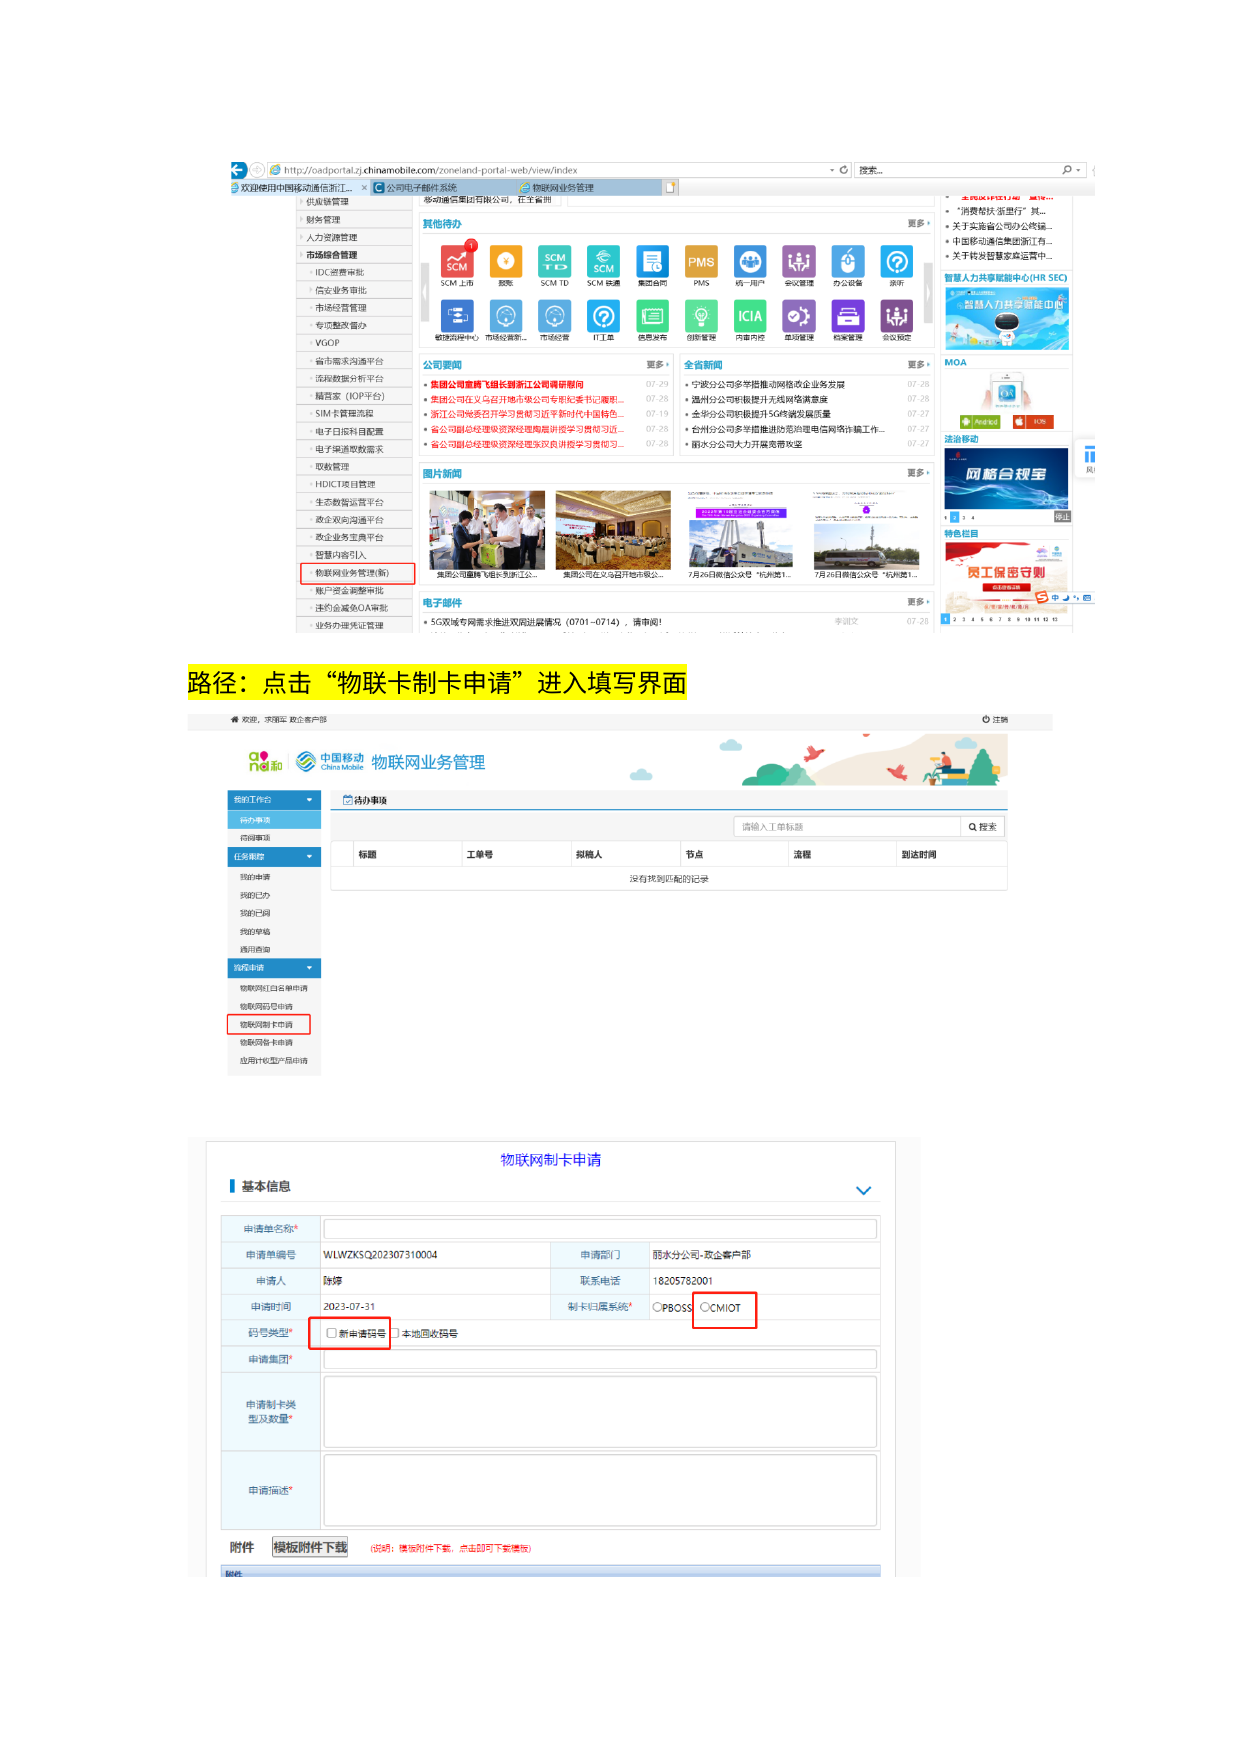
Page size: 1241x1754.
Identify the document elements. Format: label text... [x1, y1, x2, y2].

picture [187, 714, 1053, 1110]
picture [231, 166, 242, 174]
picture [231, 162, 1095, 633]
picture [187, 1137, 921, 1580]
